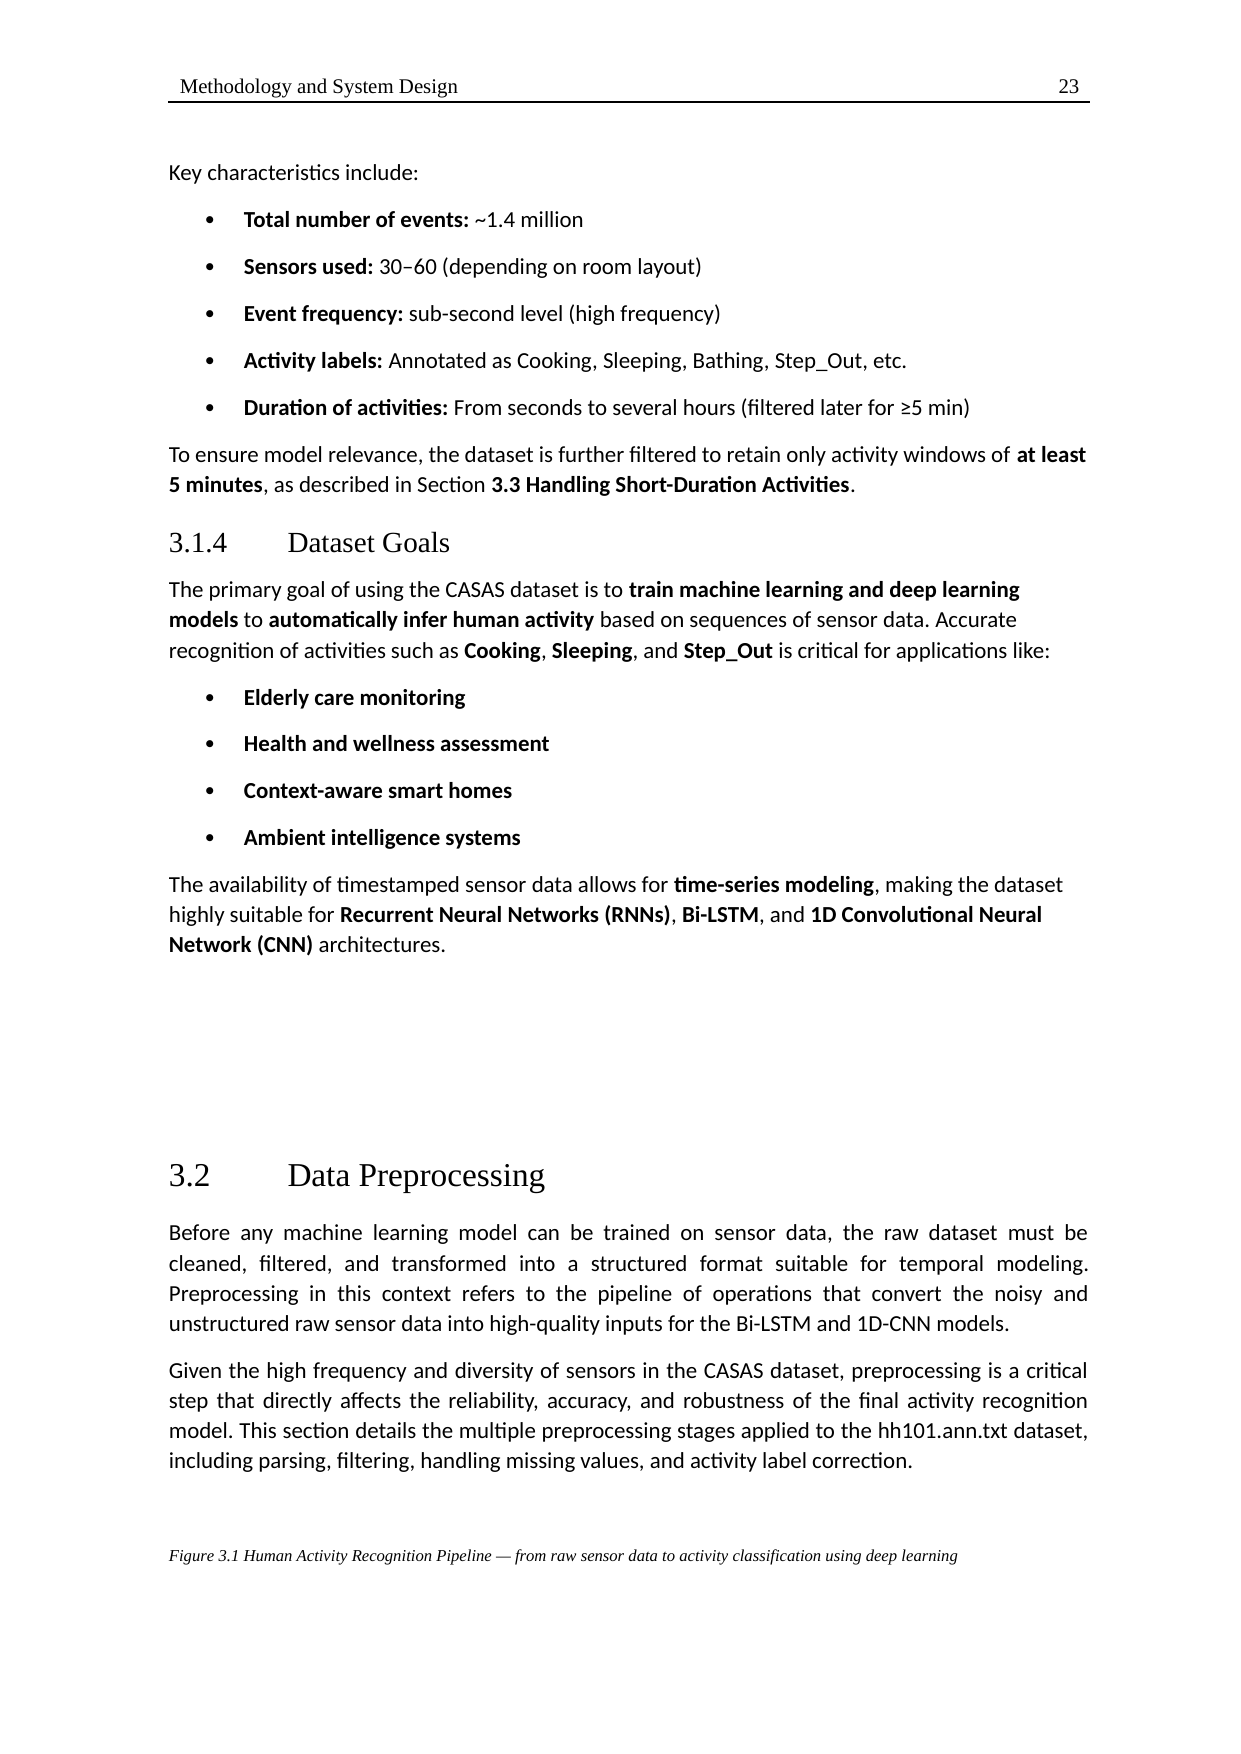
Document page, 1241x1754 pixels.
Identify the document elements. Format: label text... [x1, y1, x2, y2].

text Key characteristics include: [169, 158, 1090, 186]
list Event frequency: sub-second level (high frequency) [206, 299, 1090, 327]
list Ambient intelligence systems [206, 823, 1090, 851]
text The primary goal of using the CASAS dataset is to train machine learning and deep learning models to automatically infer human activity based on sequences of sensor data. Accurate recognition of activities such as Cooking, Sleeping, and Step_Out is critical for applications like: [169, 575, 1090, 664]
text Given the high frequency and diversity of sensors in the CASAS dataset, preprocessing is a critical step that directly affects the reliability, accuracy, and robustness of the final activity recognition model. This section details the multiple preprocessing stages applied to the hh101.ann.txt dataset, including parsing, filtering, handling missing values, and activity label correction. [169, 1356, 1090, 1475]
text To ensure model relevance, the dataset is further filtered to retain only activity windows of at least 5 minutes, as described in Section 3.3 Handling Short-Duration Activities. [169, 440, 1090, 498]
list Sensors used: 30–60 (depending on room layout) [206, 252, 1090, 280]
list Context-aware smart homes [206, 776, 1090, 804]
list Total number of events: ~1.4 million [206, 205, 1090, 233]
subtitle Data Preprocessing [169, 1153, 1090, 1193]
text Before any machine learning model can be trained on sensor data, the raw dataset must be cleaned, filtered, and transformed into a structured format suitable for temporal modeling. Preprocessing in this context refers to the pipeline of operations that convert the noisy and unstructured raw sensor data into high-quality inputs for the Bi-LSTM and 1D-CNN models. [169, 1218, 1090, 1337]
list Health and wellness assessment [206, 729, 1090, 757]
list Elderly care monitoring [206, 683, 1090, 711]
subtitle Dataset Goals [169, 525, 1090, 559]
text The availability of timestamped sensor data allows for time-series modeling, making the dataset highly suitable for Recurrent Neural Networks (RNNs), Bi-LSTM, and 1D Convolutional Neural Network (CNN) architectures. [169, 870, 1090, 958]
list Activity labels: Annotated as Cooking, Sleeping, Bathing, Step_Out, etc. [206, 346, 1090, 374]
list Duration of activities: From seconds to several hours (filtered later for ≥5 min) [206, 393, 1090, 421]
